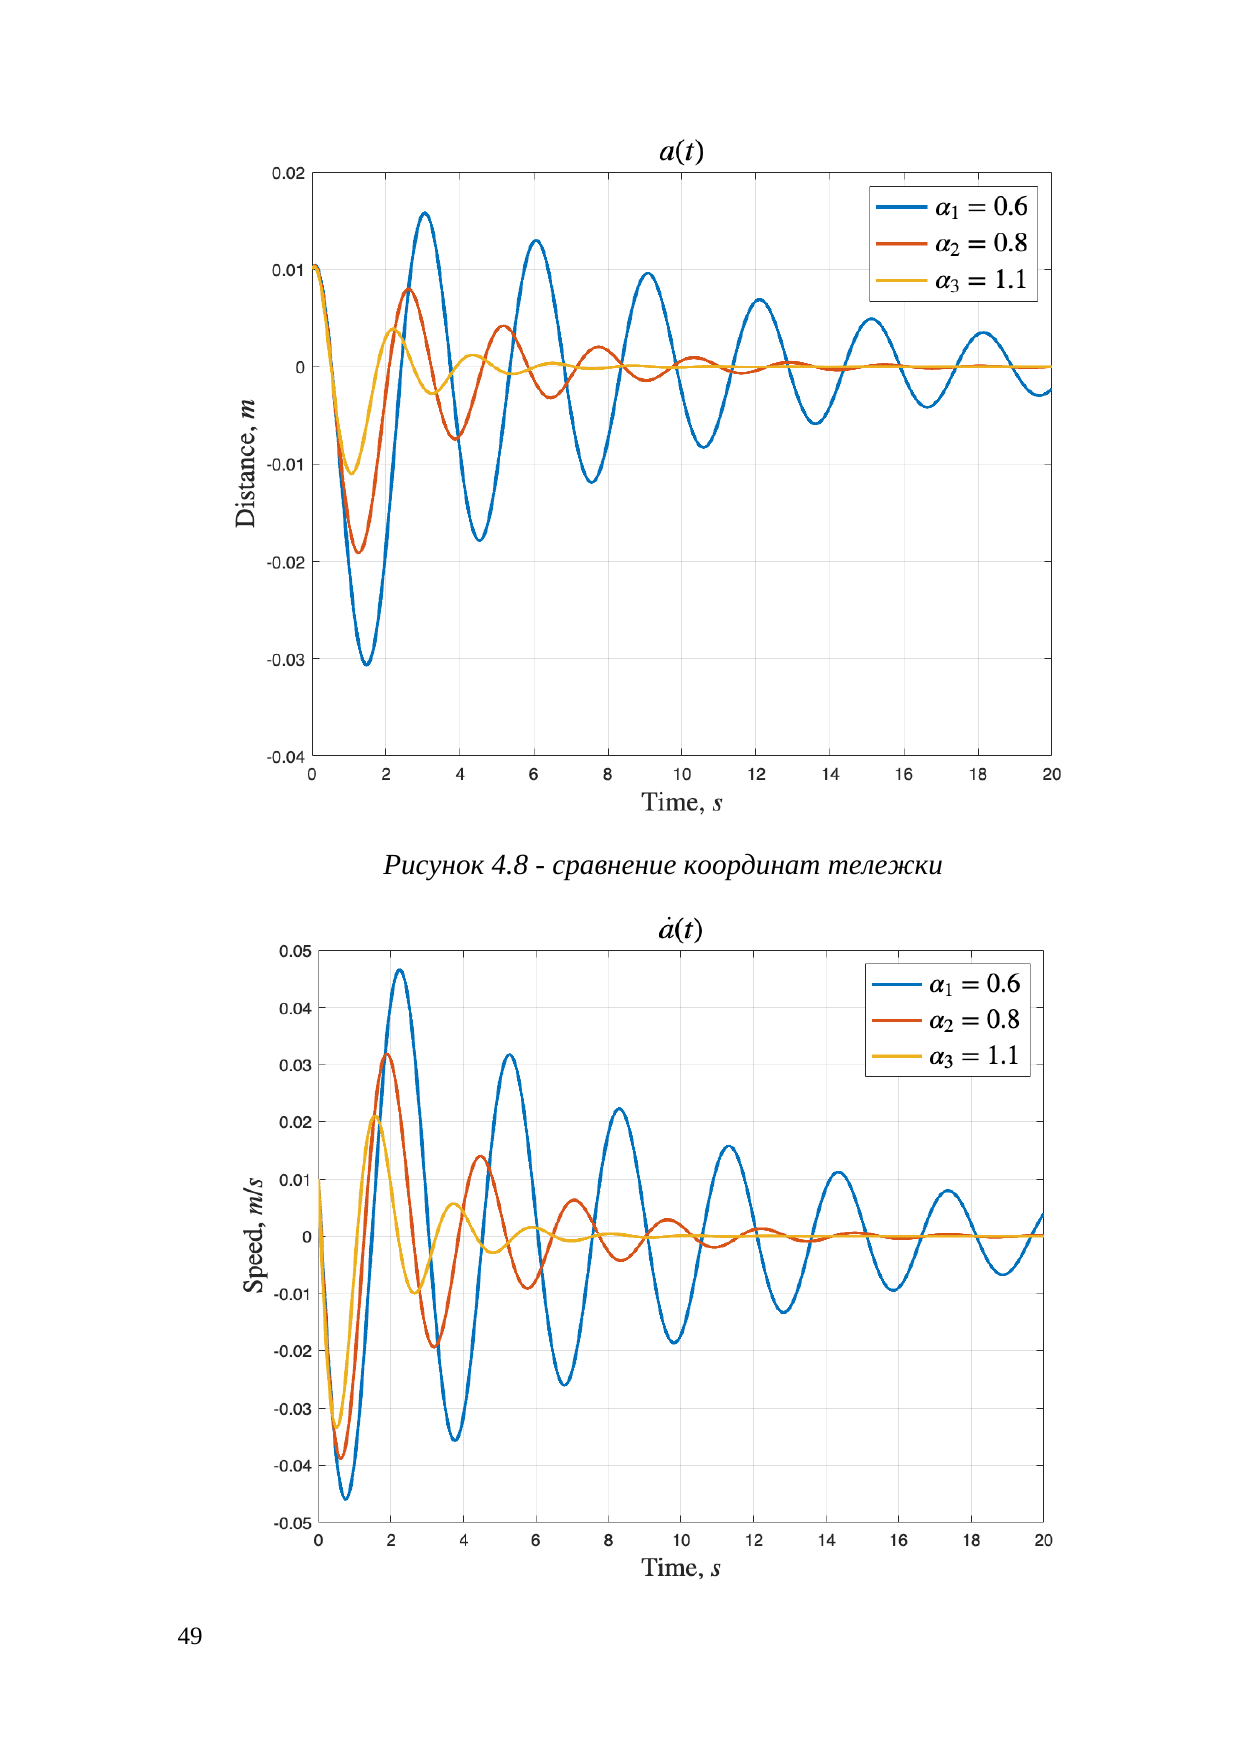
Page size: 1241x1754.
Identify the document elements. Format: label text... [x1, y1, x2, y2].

picture [196, 897, 1132, 1599]
text Рисунок 4.8 - сравнение координат тележки [177, 847, 1152, 881]
picture [187, 118, 1142, 834]
